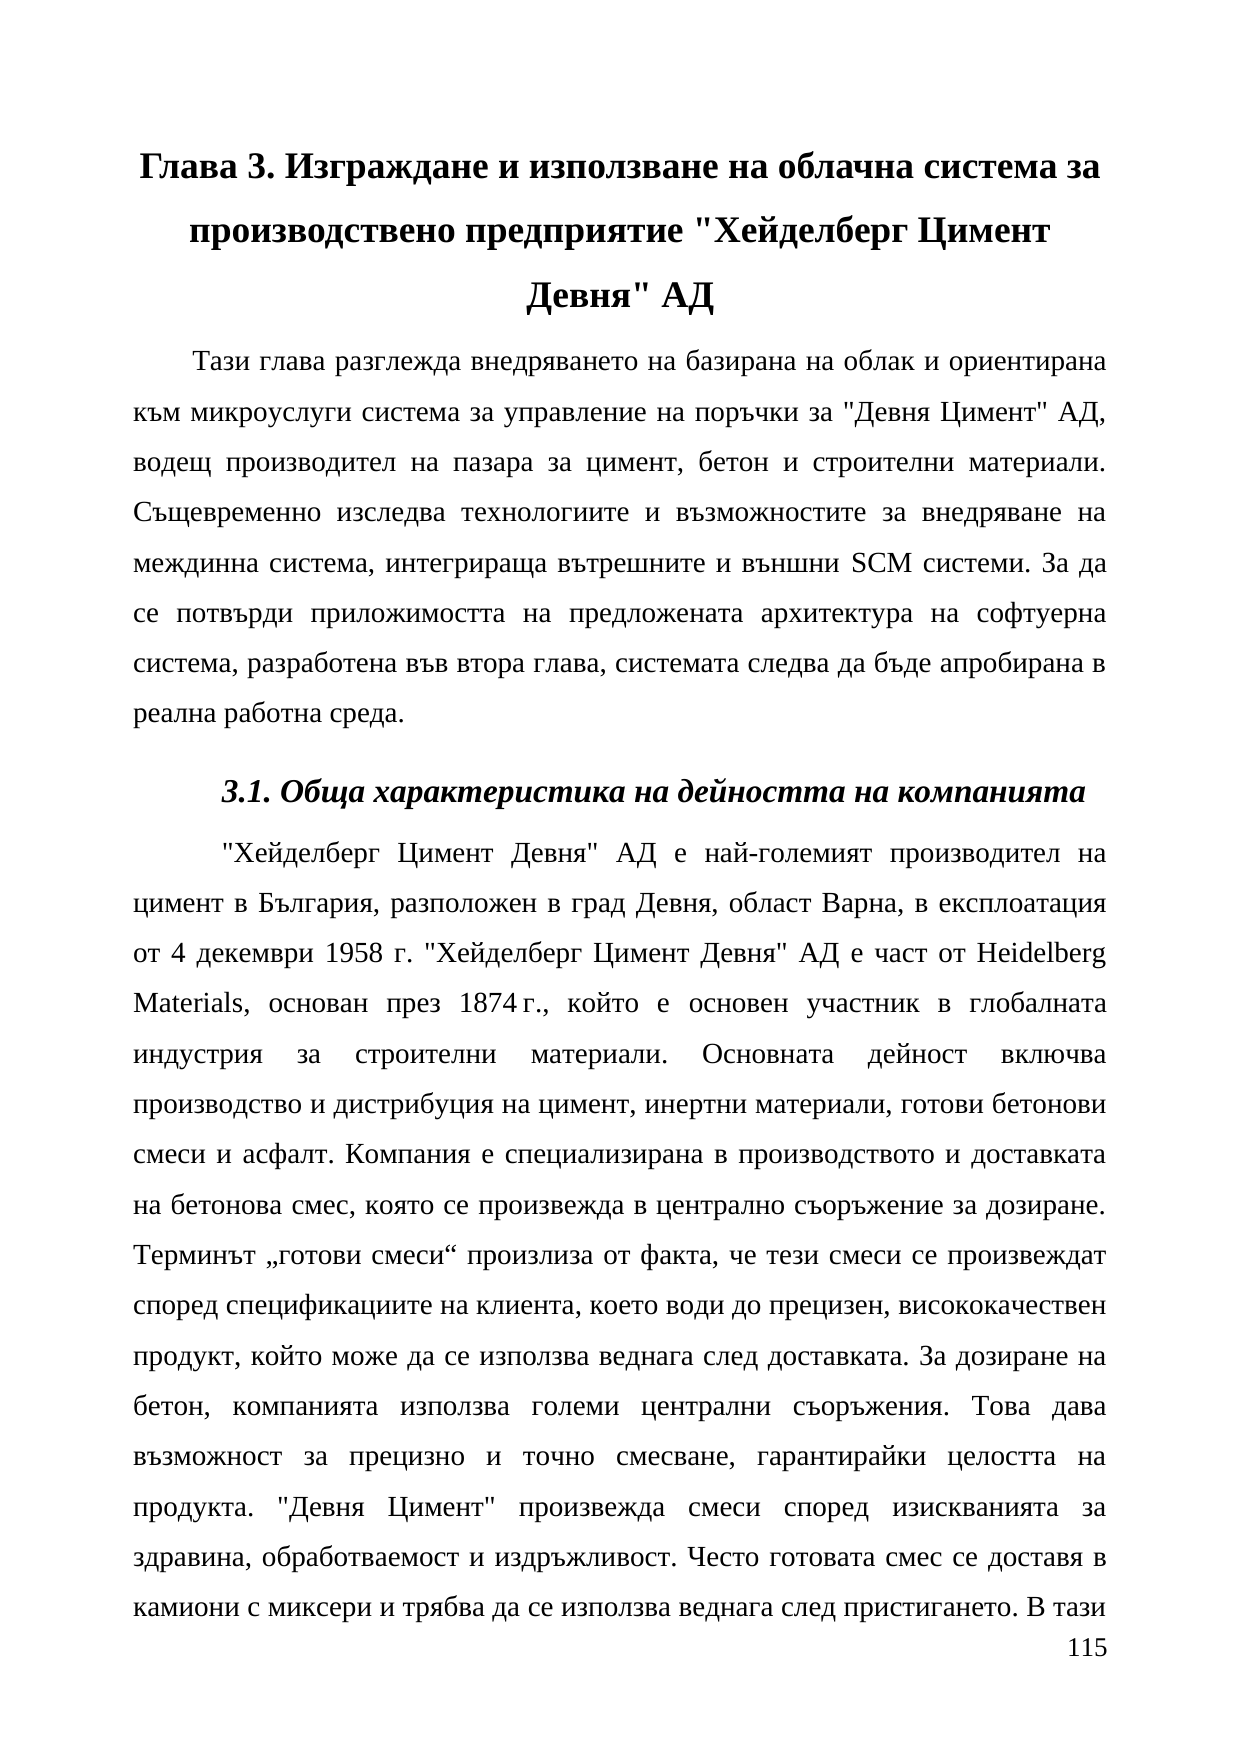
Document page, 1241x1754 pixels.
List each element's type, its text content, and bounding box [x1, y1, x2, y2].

subtitle 3.1. Обща характеристика на дейността на компанията [133, 771, 1107, 809]
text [133, 835, 1107, 1623]
subtitle Глава 3. Изграждане и използване на облачна система за производствено предприятие "Хейделберг Цимент Девня" АД [133, 143, 1107, 316]
text Тази глава разглежда внедряването на базирана на облак и ориентирана към микроуслуги система за управление на поръчки за "Девня Цимент" АД, водещ производител на пазара за цимент, бетон и строителни материали. Същевременно изследва технологиите и възможностите за внедряване на междинна система, интегрираща вътрешните и външни SCM системи. За да се потвърди приложимостта на предложената архитектура на софтуерна система, разработена във втора глава, системата следва да бъде апробирана в реална работна среда. [133, 343, 1107, 729]
